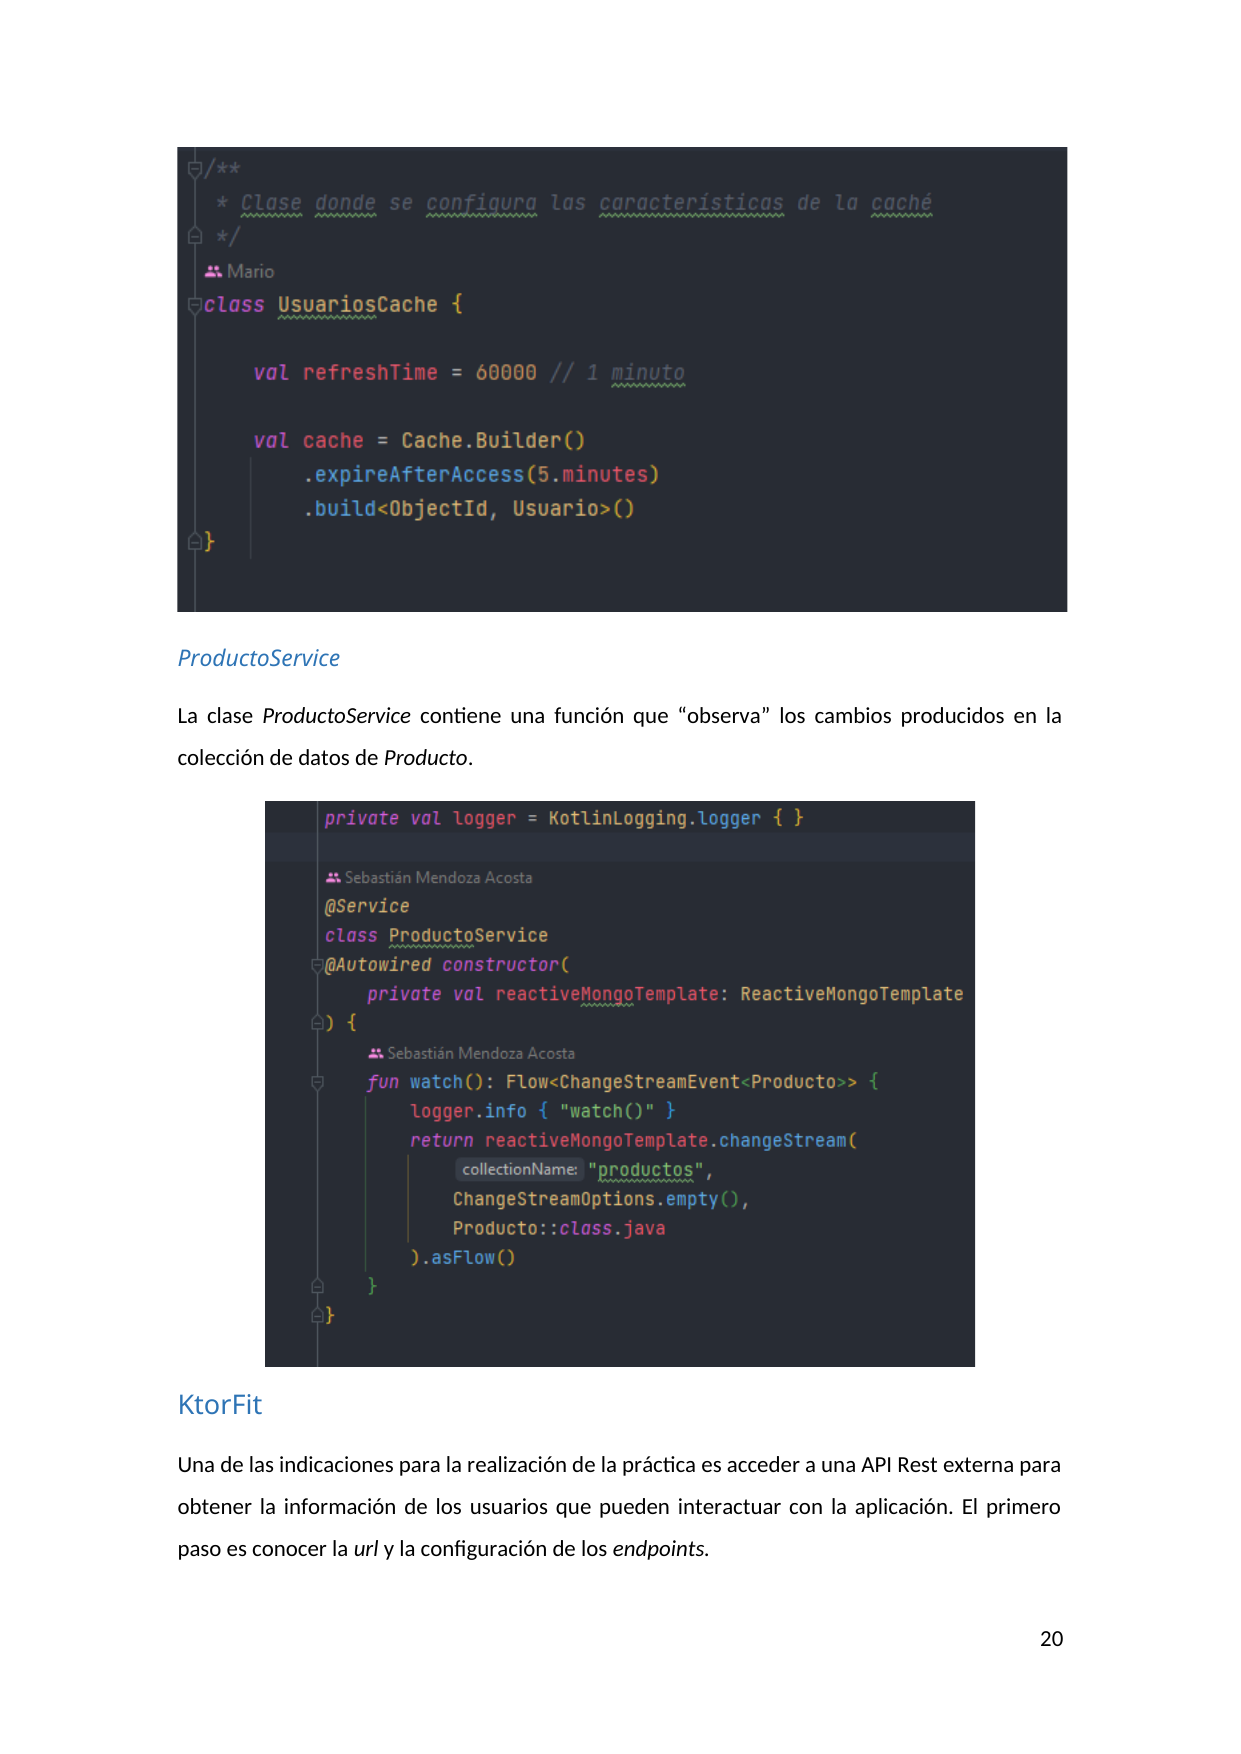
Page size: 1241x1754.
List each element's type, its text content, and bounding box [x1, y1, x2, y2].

subtitle ProductoService [177, 642, 1063, 674]
text Una de las indicaciones para la realización de la práctica es acceder a una API Rest externa para obtener la información de los usuarios que pueden interactuar con la aplicación. El primero paso es conocer la url y la configuración de los endpoints. [177, 1450, 1063, 1562]
picture [177, 147, 1068, 612]
text La clase ProductoService contiene una función que “observa” los cambios producidos en la colección de datos de Producto. [177, 701, 1063, 771]
picture [265, 801, 976, 1367]
subtitle KtorFit [177, 1385, 1063, 1422]
